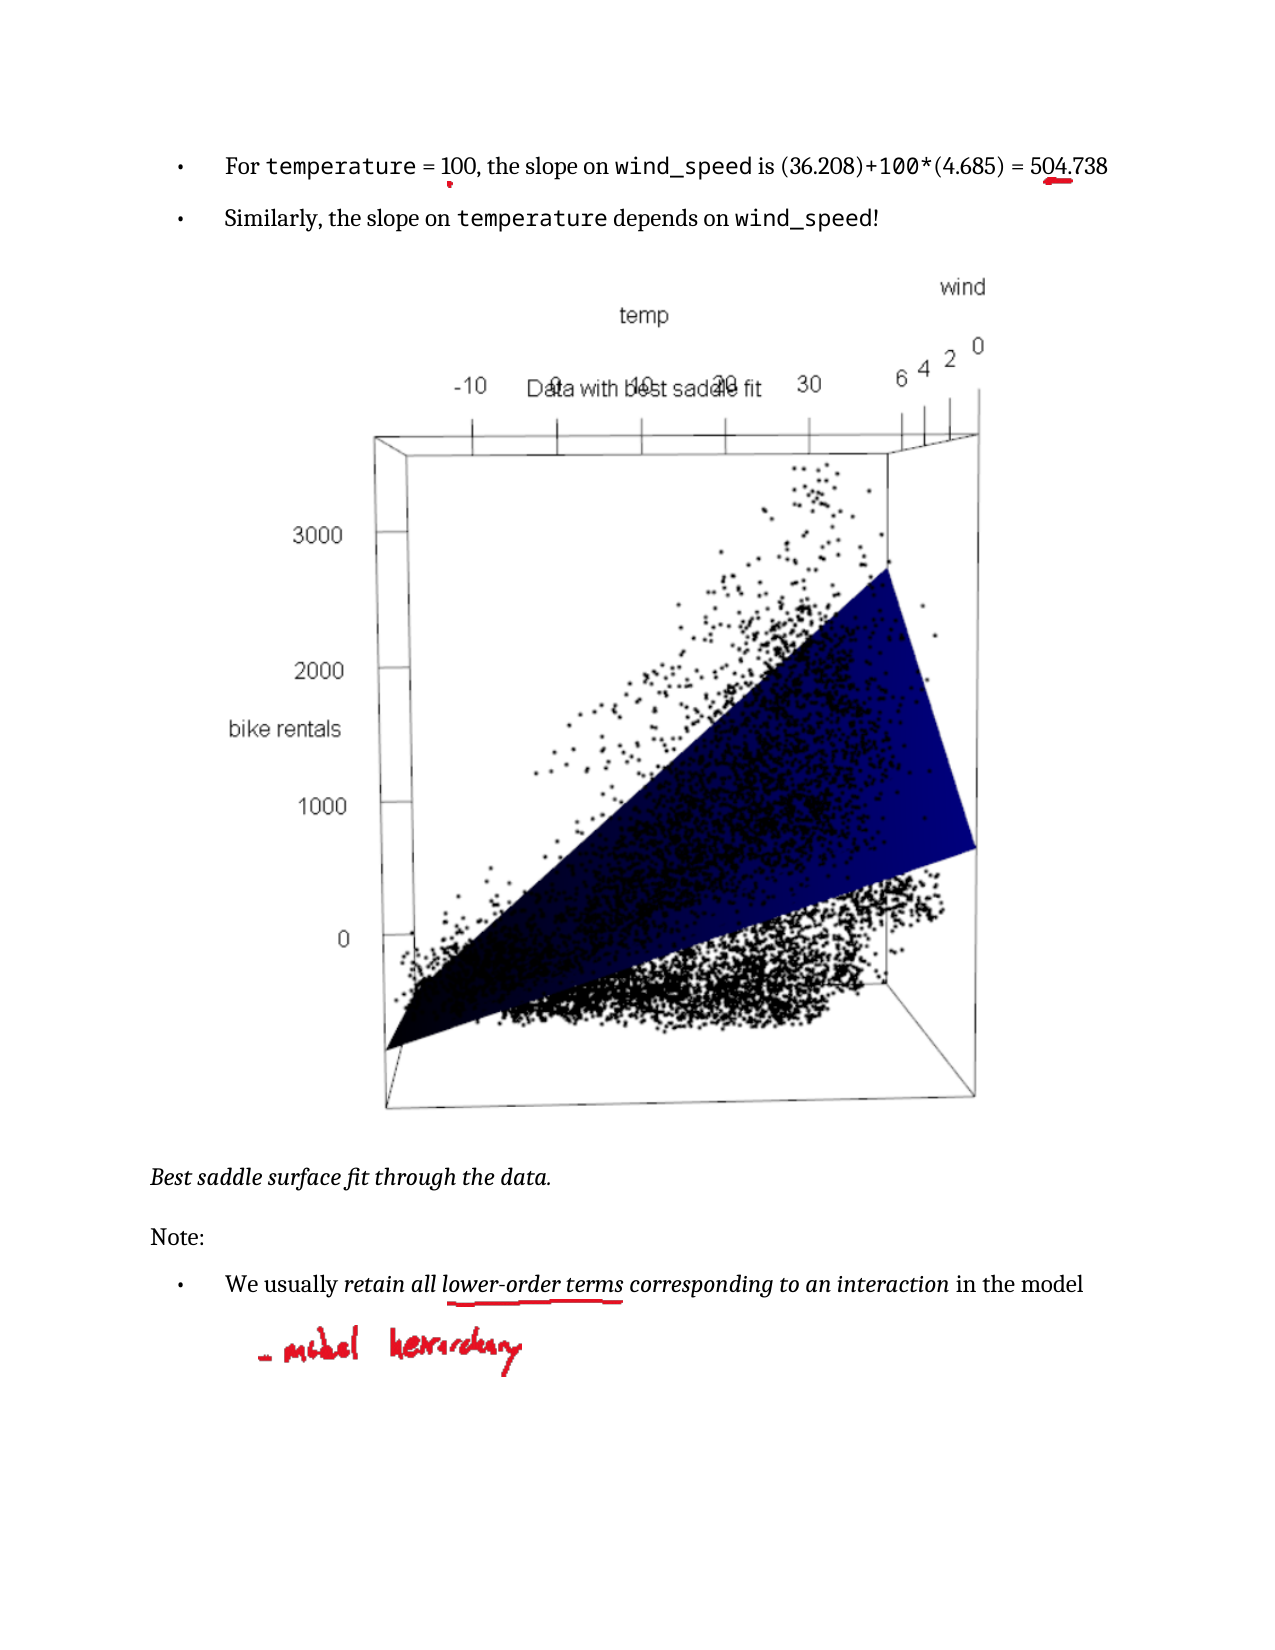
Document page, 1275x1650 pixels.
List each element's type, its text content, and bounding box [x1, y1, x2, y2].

table_header Best saddle surface fit through the data. [139, 254, 1114, 1204]
list For temperature = 100, the slope on wind_speed is (36.208)+100*(4.685) = 504.738 [175, 150, 1125, 181]
picture [188, 254, 1064, 1142]
picture [447, 181, 453, 188]
text Note: [150, 1222, 1125, 1251]
picture [1043, 177, 1073, 185]
picture [258, 1325, 522, 1377]
list We usually retain all lower-order terms corresponding to an interaction in the model [175, 1270, 1125, 1299]
picture [447, 1299, 623, 1307]
list Similarly, the slope on temperature depends on wind_speed! [175, 202, 1125, 233]
